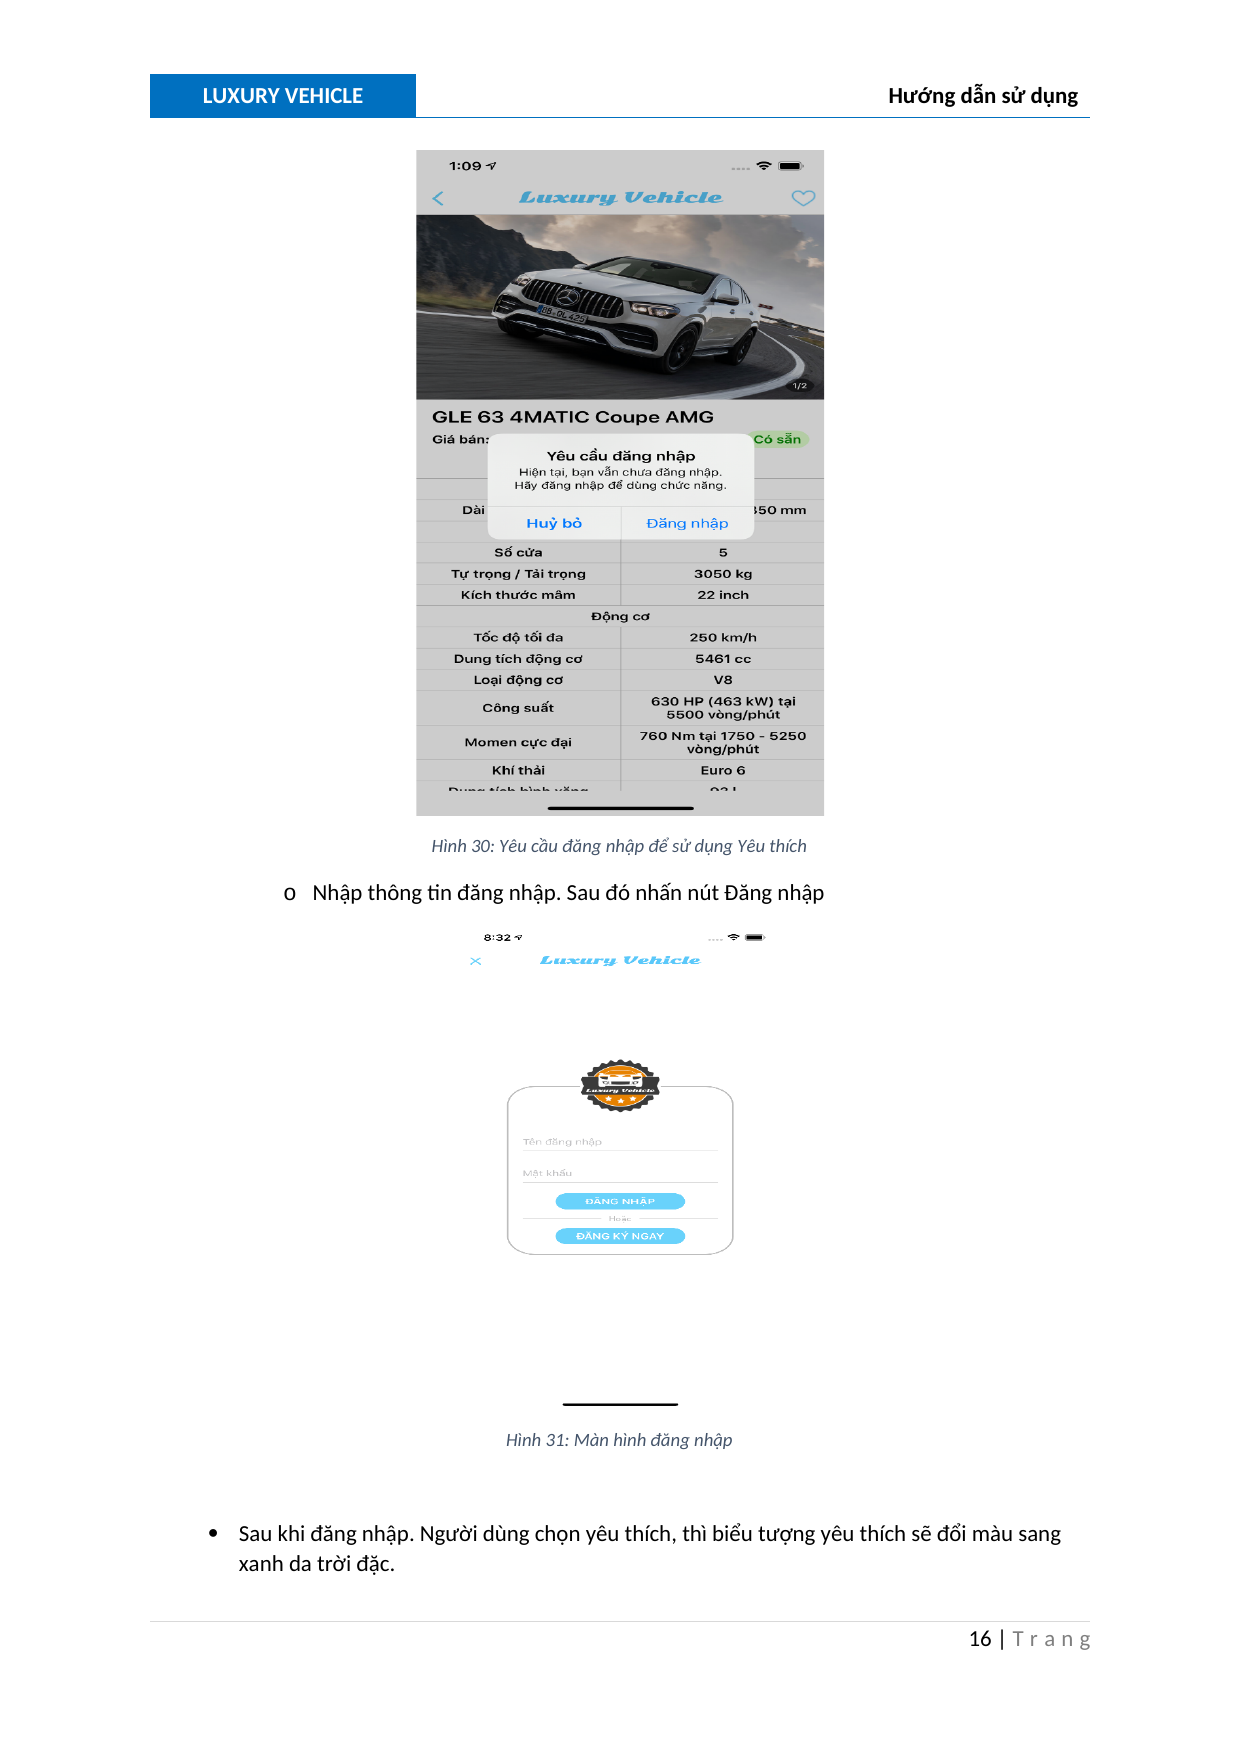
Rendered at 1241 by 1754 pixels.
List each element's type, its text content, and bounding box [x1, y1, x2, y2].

text Hình 30: Yêu cầu đăng nhập để sử dụng Yêu thích [150, 834, 1090, 857]
list Nhập thông tin đăng nhập. Sau đó nhấn nút Đăng nhập [283, 878, 1090, 907]
picture [458, 926, 782, 1410]
list Sau khi đăng nhập. Người dùng chọn yêu thích, thì biểu tượng yêu thích sẽ đổi màu sang xanh da trời đặc. [209, 1519, 1090, 1577]
text Hình 31: Màn hình đăng nhập [150, 1429, 1090, 1452]
picture [416, 150, 825, 816]
